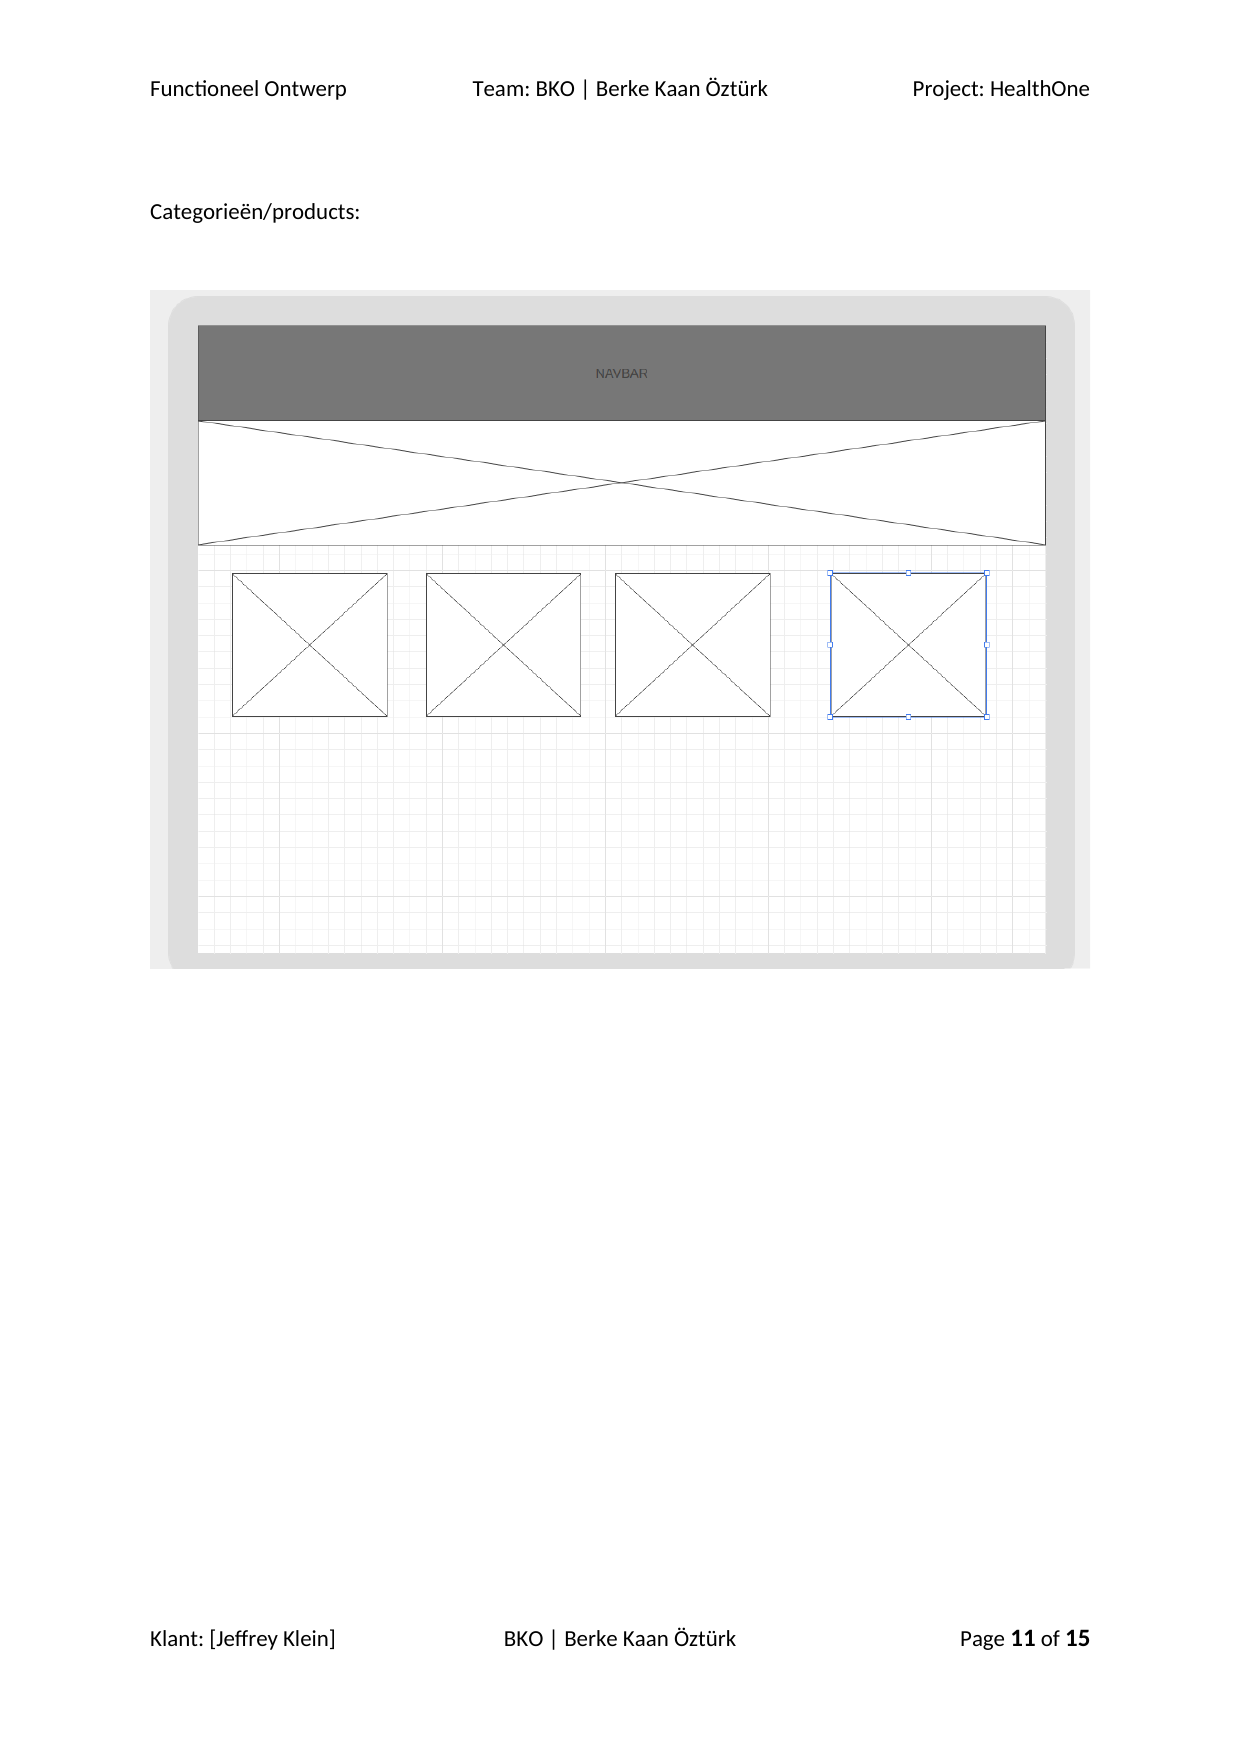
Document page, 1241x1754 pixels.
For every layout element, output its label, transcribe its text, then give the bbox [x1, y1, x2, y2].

text Categorieën/products: [150, 197, 1090, 225]
picture [150, 290, 1091, 969]
